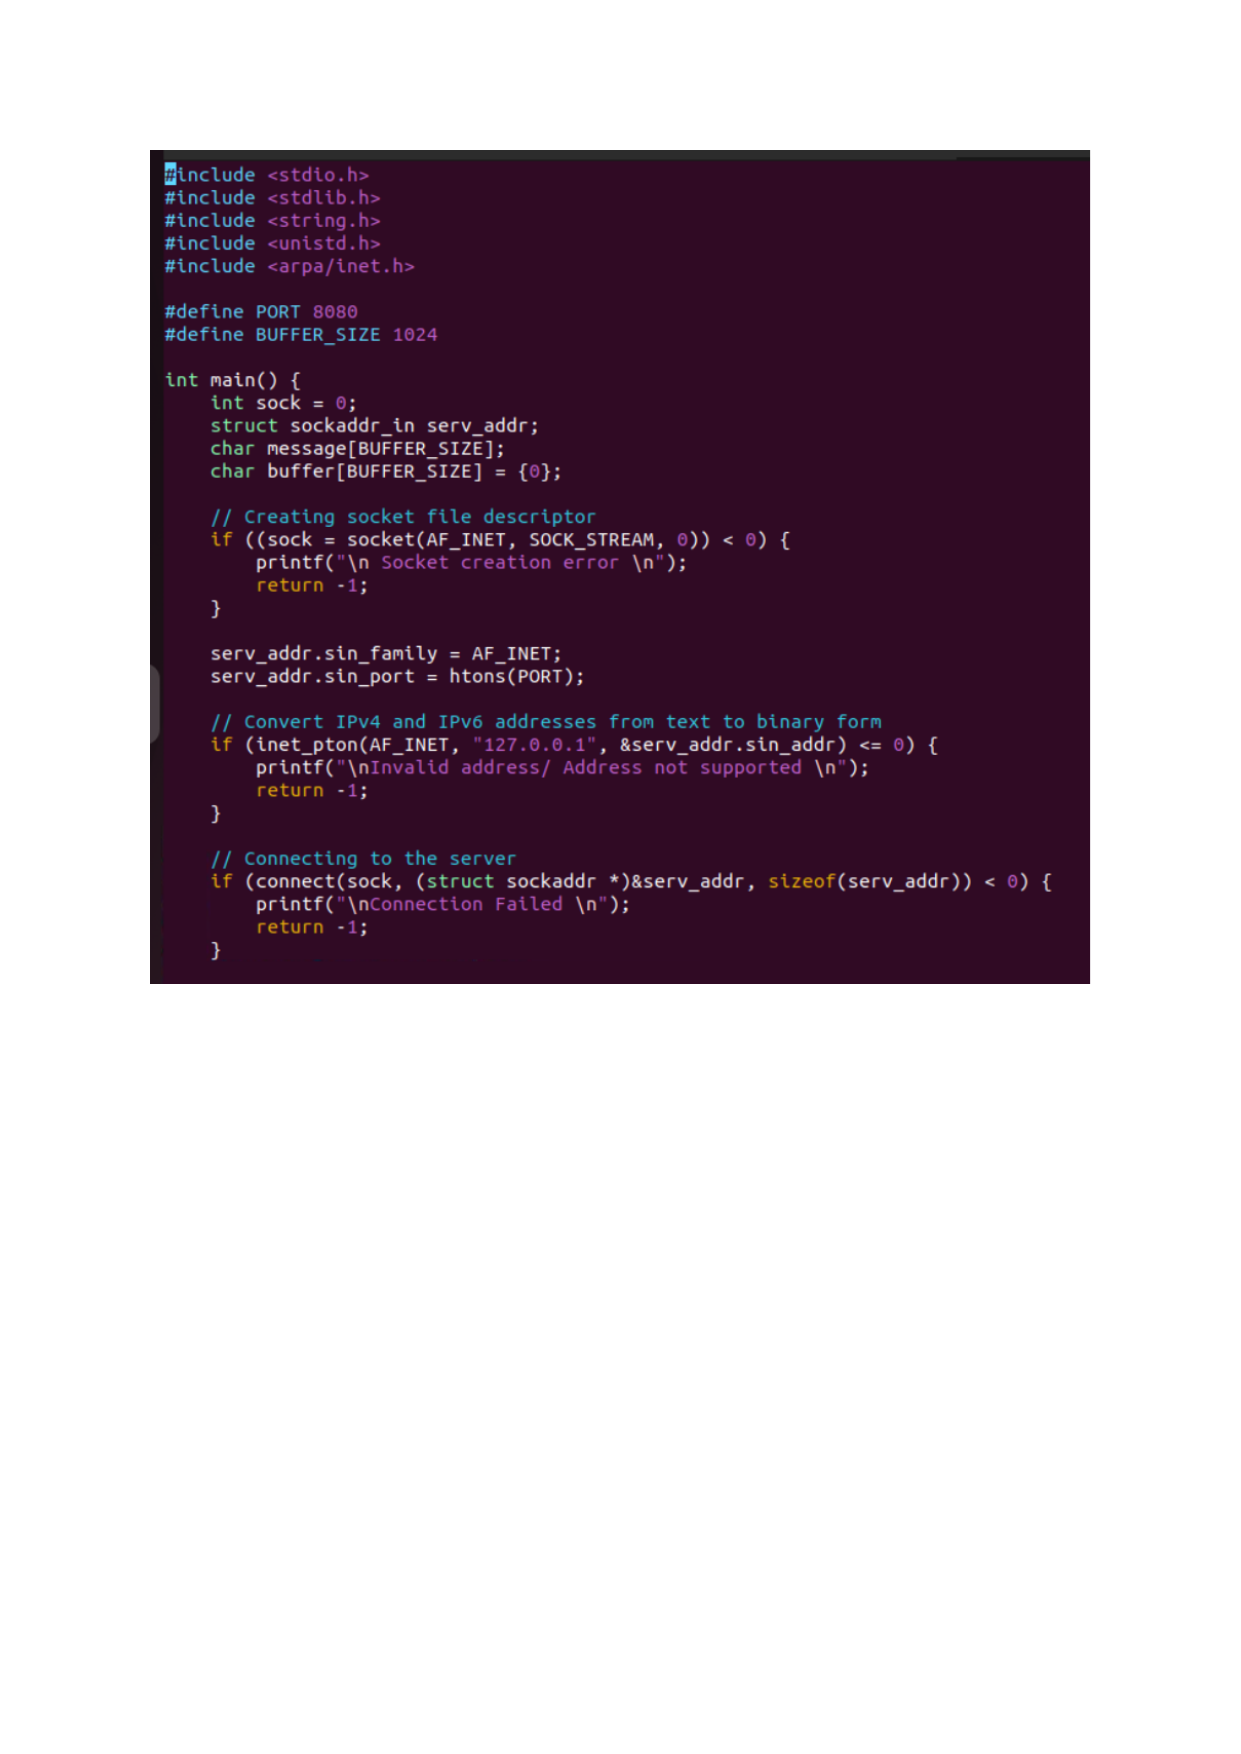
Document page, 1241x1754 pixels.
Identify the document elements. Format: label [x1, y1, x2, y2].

picture [150, 150, 1091, 984]
